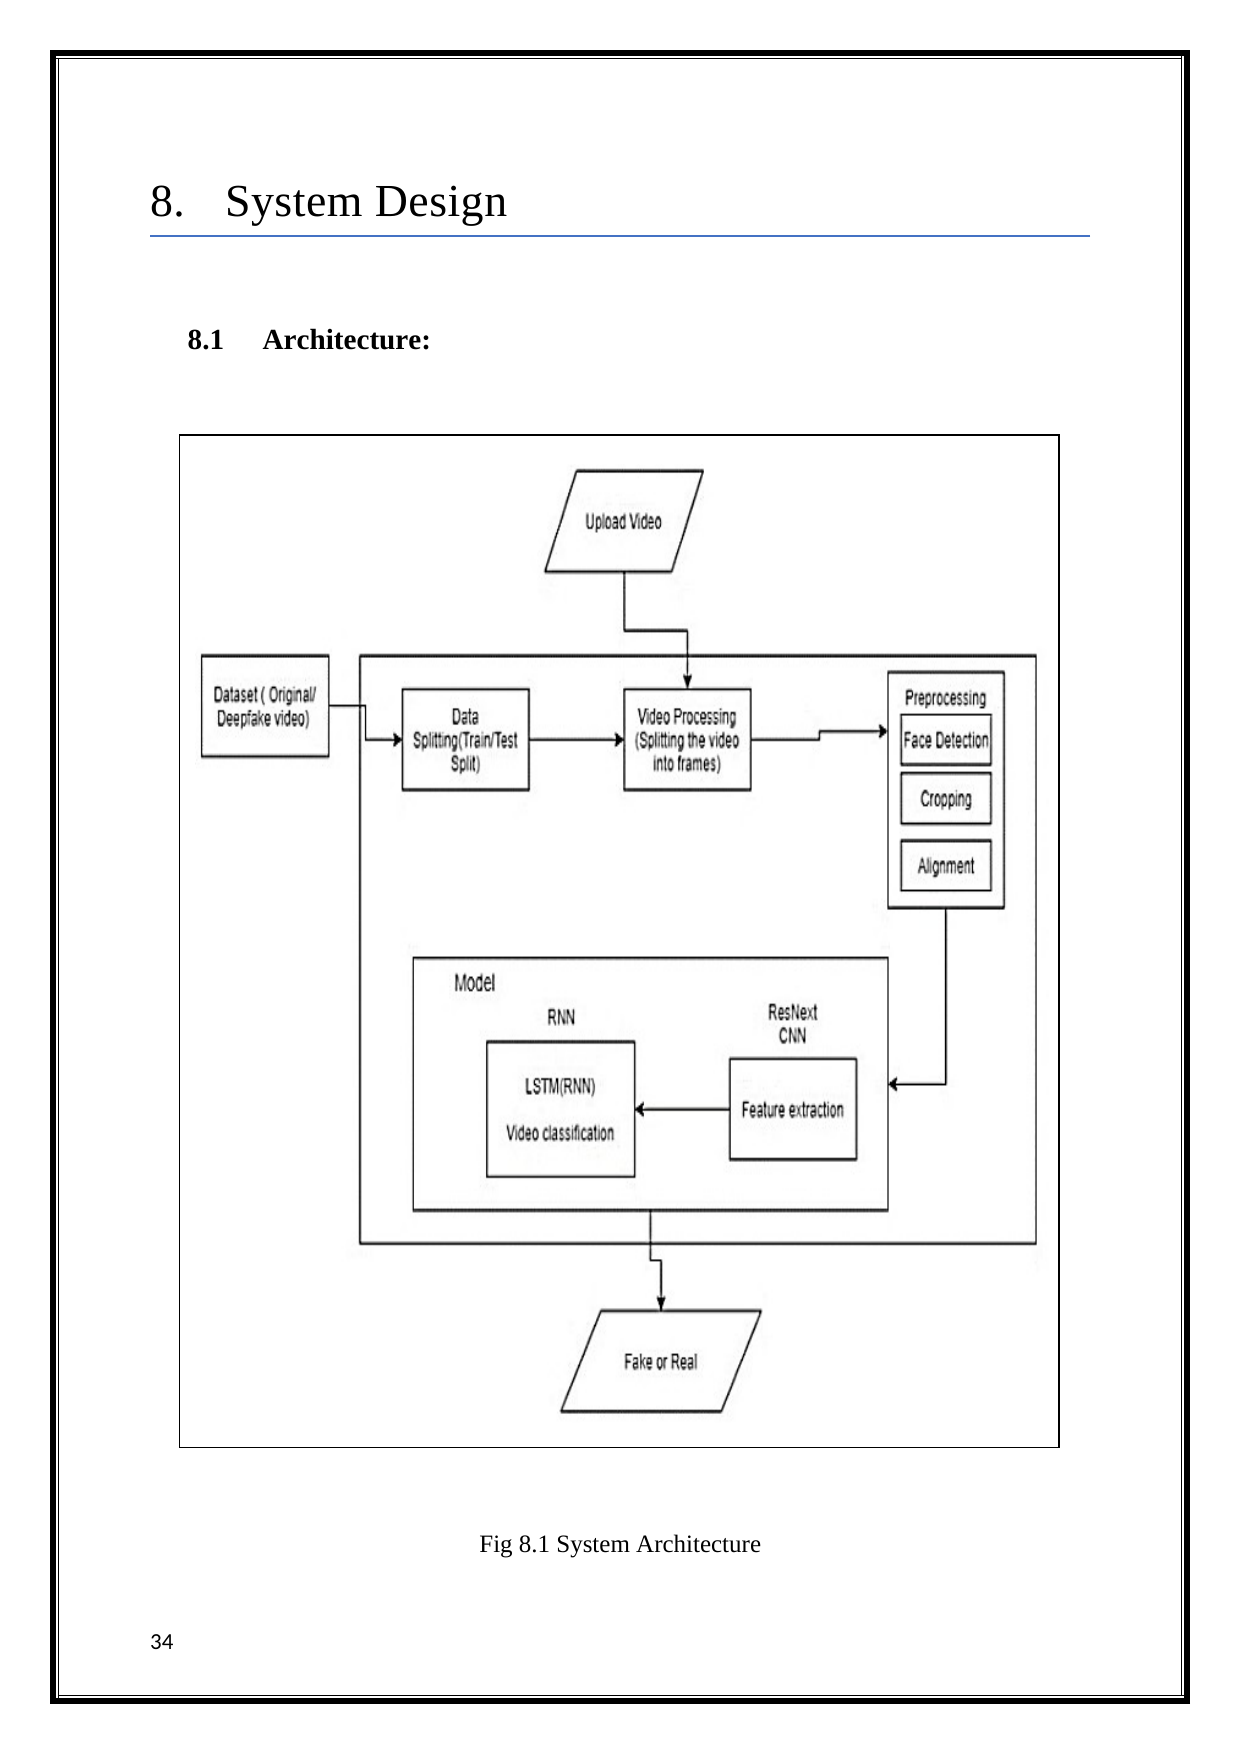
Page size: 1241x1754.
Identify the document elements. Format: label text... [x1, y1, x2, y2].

picture [195, 464, 1049, 1423]
title System Design [150, 174, 1090, 235]
list Architecture: [187, 322, 1090, 355]
text Fig 8.1 System Architecture [150, 1529, 1090, 1557]
